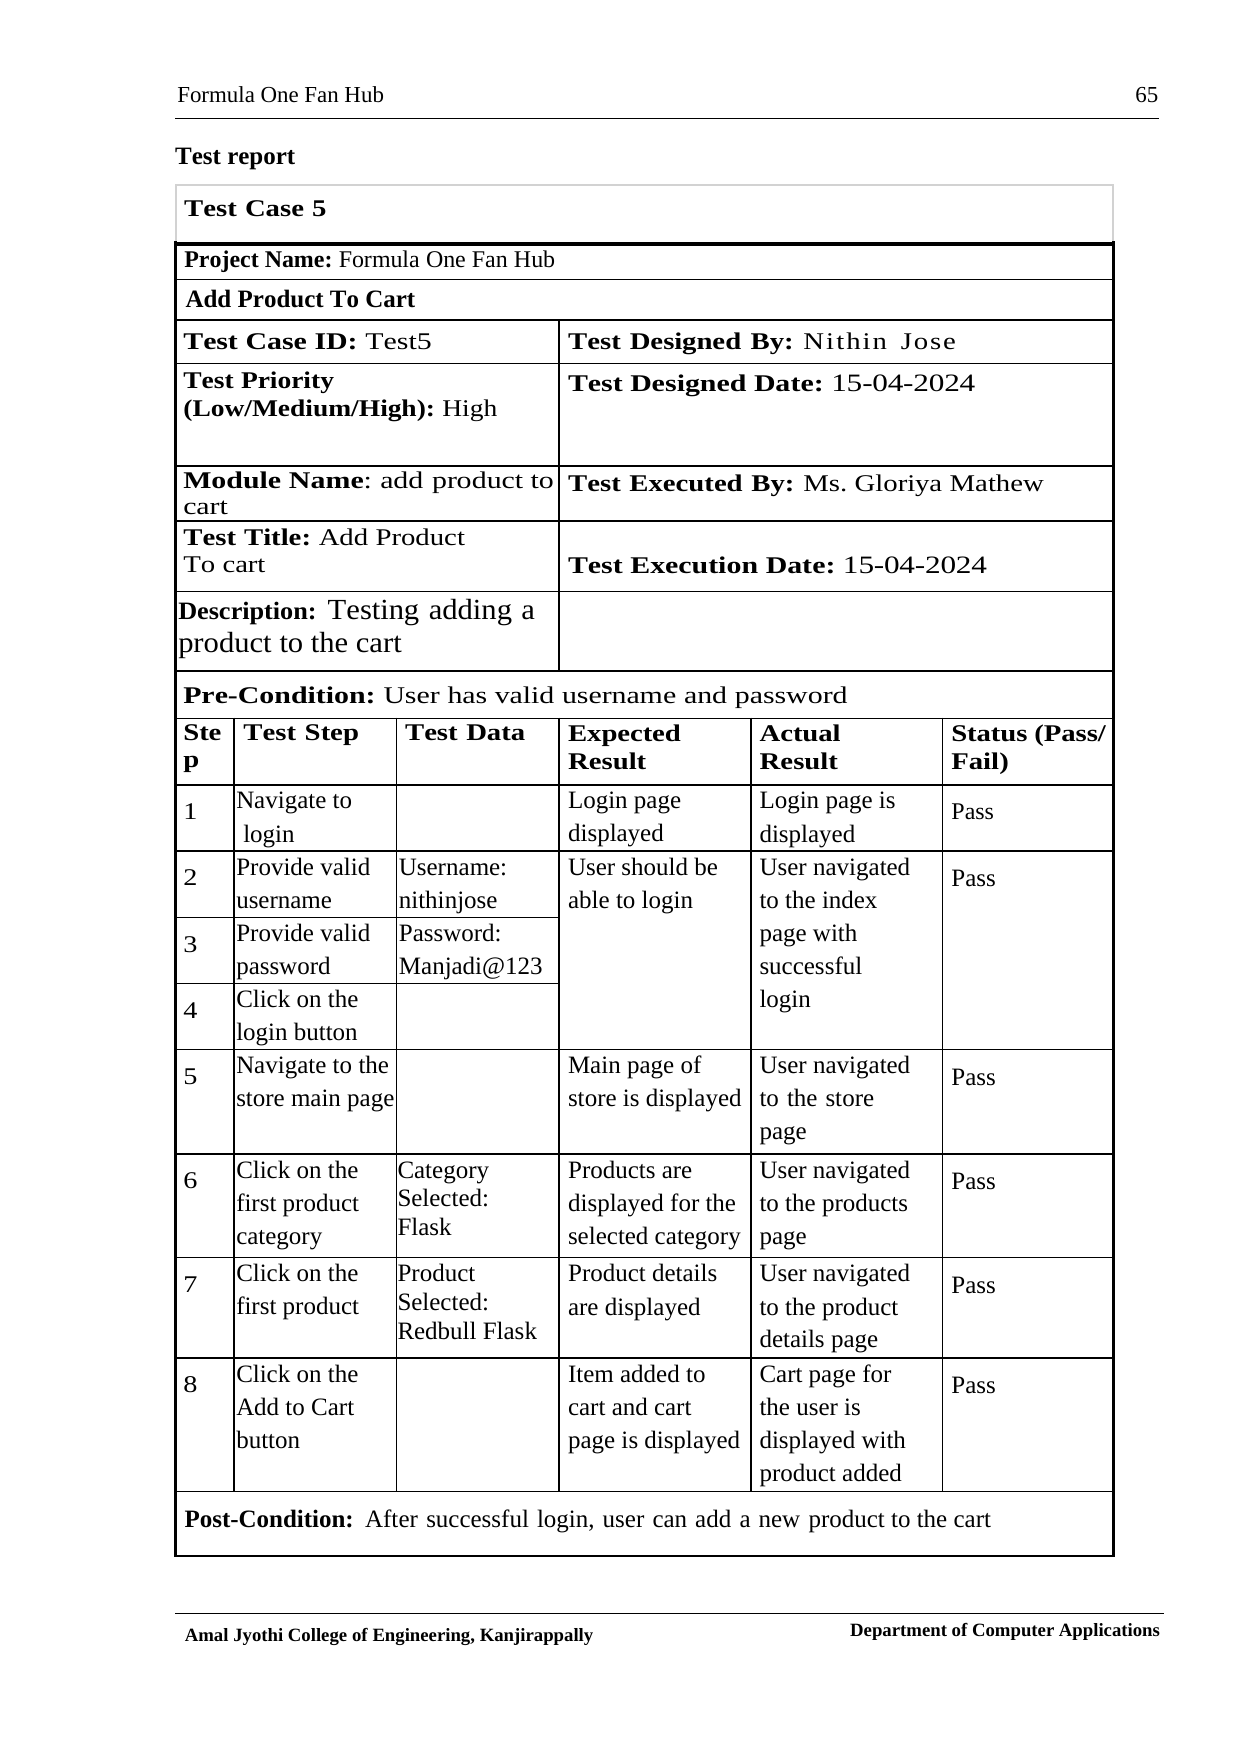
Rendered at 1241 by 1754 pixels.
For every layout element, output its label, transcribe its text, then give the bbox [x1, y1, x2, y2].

table_cell Test Data [397, 719, 558, 784]
table_cell Provide valid password [235, 918, 396, 982]
table_cell Navigate to login [235, 786, 396, 850]
table_cell Test Case ID: Test5 [177, 321, 558, 362]
table_cell Item added to cart and cart page is displayed [560, 1359, 750, 1491]
table_cell Pass [943, 1050, 1112, 1153]
table_cell Test Designed By: Nithin Jose [560, 321, 1112, 362]
table_cell Pre-Condition: User has valid username and password [177, 672, 1112, 717]
table_cell Add Product To Cart [177, 280, 1112, 319]
table_cell [397, 786, 558, 850]
table_cell Pass [943, 852, 1112, 1048]
table_cell Product details are displayed [560, 1258, 750, 1357]
table_cell Navigate to the store main page [235, 1050, 396, 1153]
table_cell Products are displayed for the selected category [560, 1155, 750, 1257]
table_cell User navigated to the product details page [752, 1258, 942, 1357]
table_cell Module Name: add product to cart [177, 467, 558, 520]
table_cell Test Executed By: Ms. Gloriya Mathew [560, 467, 1112, 520]
table_cell Click on the first product [235, 1258, 396, 1357]
table_cell User navigated to the index page with successful login [752, 852, 942, 1048]
table_cell Test Title: Add Product To cart [177, 522, 558, 591]
table_cell [397, 1050, 558, 1153]
table_cell [397, 1359, 558, 1491]
table_cell Pass [943, 1155, 1112, 1257]
table_cell Actual Result [752, 719, 942, 784]
table_cell Click on the first product category [235, 1155, 396, 1257]
table_cell Click on the login button [235, 984, 396, 1048]
table_cell Username: nithinjose [397, 852, 558, 916]
table_cell Expected Result [560, 719, 750, 784]
table_cell Test Designed Date: 15-04-2024 [560, 364, 1112, 465]
table_cell [560, 592, 1112, 670]
table_cell 6 [177, 1155, 233, 1257]
table_cell 3 [177, 918, 233, 982]
table_cell Test Execution Date: 15-04-2024 [560, 522, 1112, 591]
table_cell Login page is displayed [752, 786, 942, 850]
table_cell Project Name: Formula One Fan Hub [177, 246, 1112, 279]
table_cell Password: Manjadi@123 [397, 918, 558, 982]
table_cell 1 [177, 786, 233, 850]
table_cell Pass [943, 1258, 1112, 1357]
table_cell Description: Testing adding a product to the cart [177, 592, 558, 670]
text Test report [175, 141, 1173, 170]
table_cell Main page of store is displayed [560, 1050, 750, 1153]
table_cell 4 [177, 984, 233, 1048]
table_cell Click on the Add to Cart button [235, 1359, 396, 1491]
table_cell 2 [177, 852, 233, 916]
table_cell Cart page for the user is displayed with product added [752, 1359, 942, 1491]
table_cell User should be able to login [560, 852, 750, 1048]
table_cell Status (Pass/ Fail) [943, 719, 1112, 784]
table_cell Login page displayed [560, 786, 750, 850]
table_cell Pass [943, 1359, 1112, 1491]
table_cell Pass [943, 786, 1112, 850]
table_cell Test Priority (Low/Medium/High): High [177, 364, 558, 465]
table_cell 7 [177, 1258, 233, 1357]
table_cell [397, 984, 558, 1048]
table_cell Ste p [177, 719, 233, 784]
table_cell Test Step [235, 719, 396, 784]
table_cell Product Selected: Redbull Flask [397, 1258, 558, 1357]
table_cell 8 [177, 1359, 233, 1491]
table_cell User navigated to the products page [752, 1155, 942, 1257]
table_cell 5 [177, 1050, 233, 1153]
table_cell Provide valid username [235, 852, 396, 916]
table_cell Post-Condition: After successful login, user can add a new product to the cart [177, 1492, 1112, 1555]
table_cell User navigated to the store page [752, 1050, 942, 1153]
table_header Test Case 5 [177, 186, 1112, 241]
table_cell Category Selected: Flask [397, 1155, 558, 1257]
